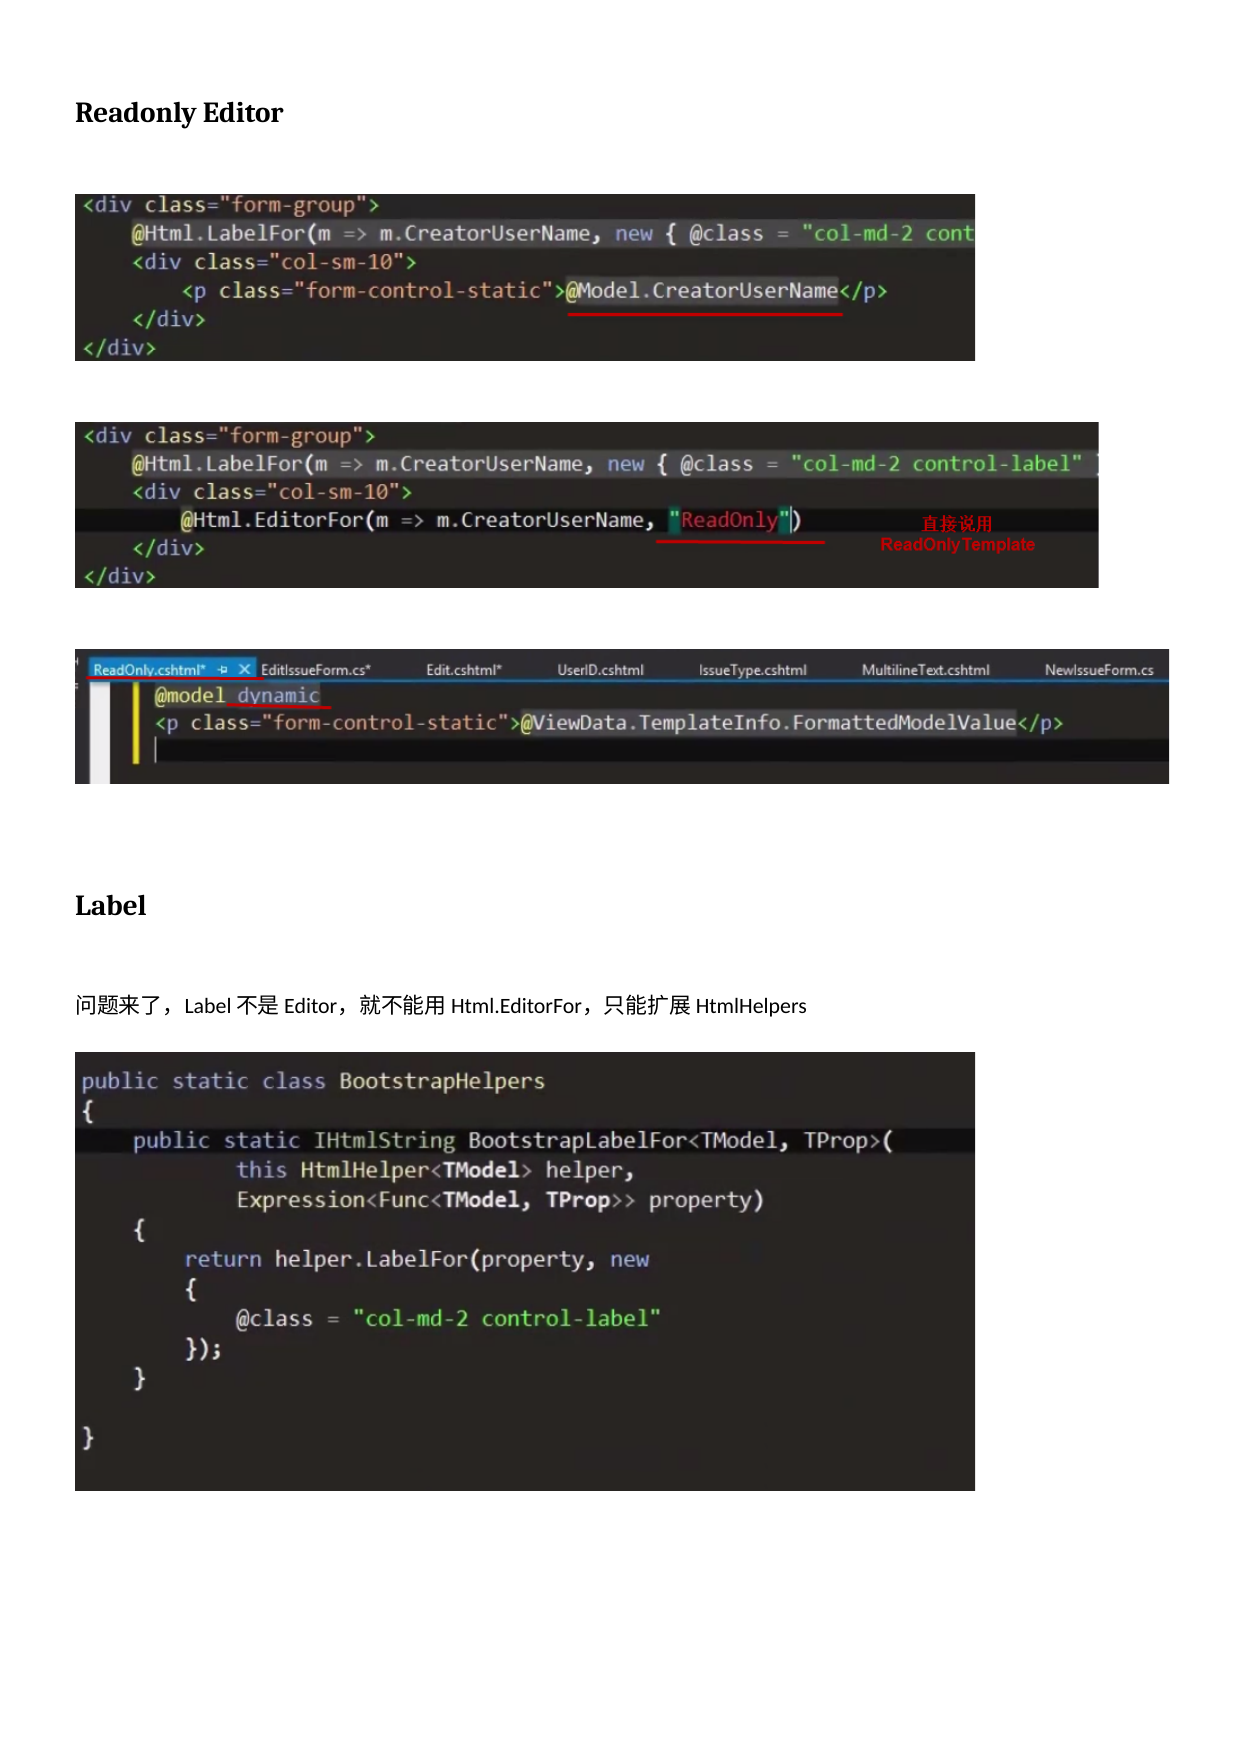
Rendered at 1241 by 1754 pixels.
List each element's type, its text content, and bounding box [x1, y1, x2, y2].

text 问题来了，Label不是Editor，就不能用Html.EditorFor，只能扩展HtmlHelpers [75, 988, 1165, 1020]
picture [75, 194, 976, 361]
picture [75, 649, 1170, 784]
picture [75, 1052, 976, 1491]
subtitle Label [75, 874, 1165, 939]
subtitle Readonly Editor [75, 81, 1165, 146]
picture [75, 422, 1099, 588]
